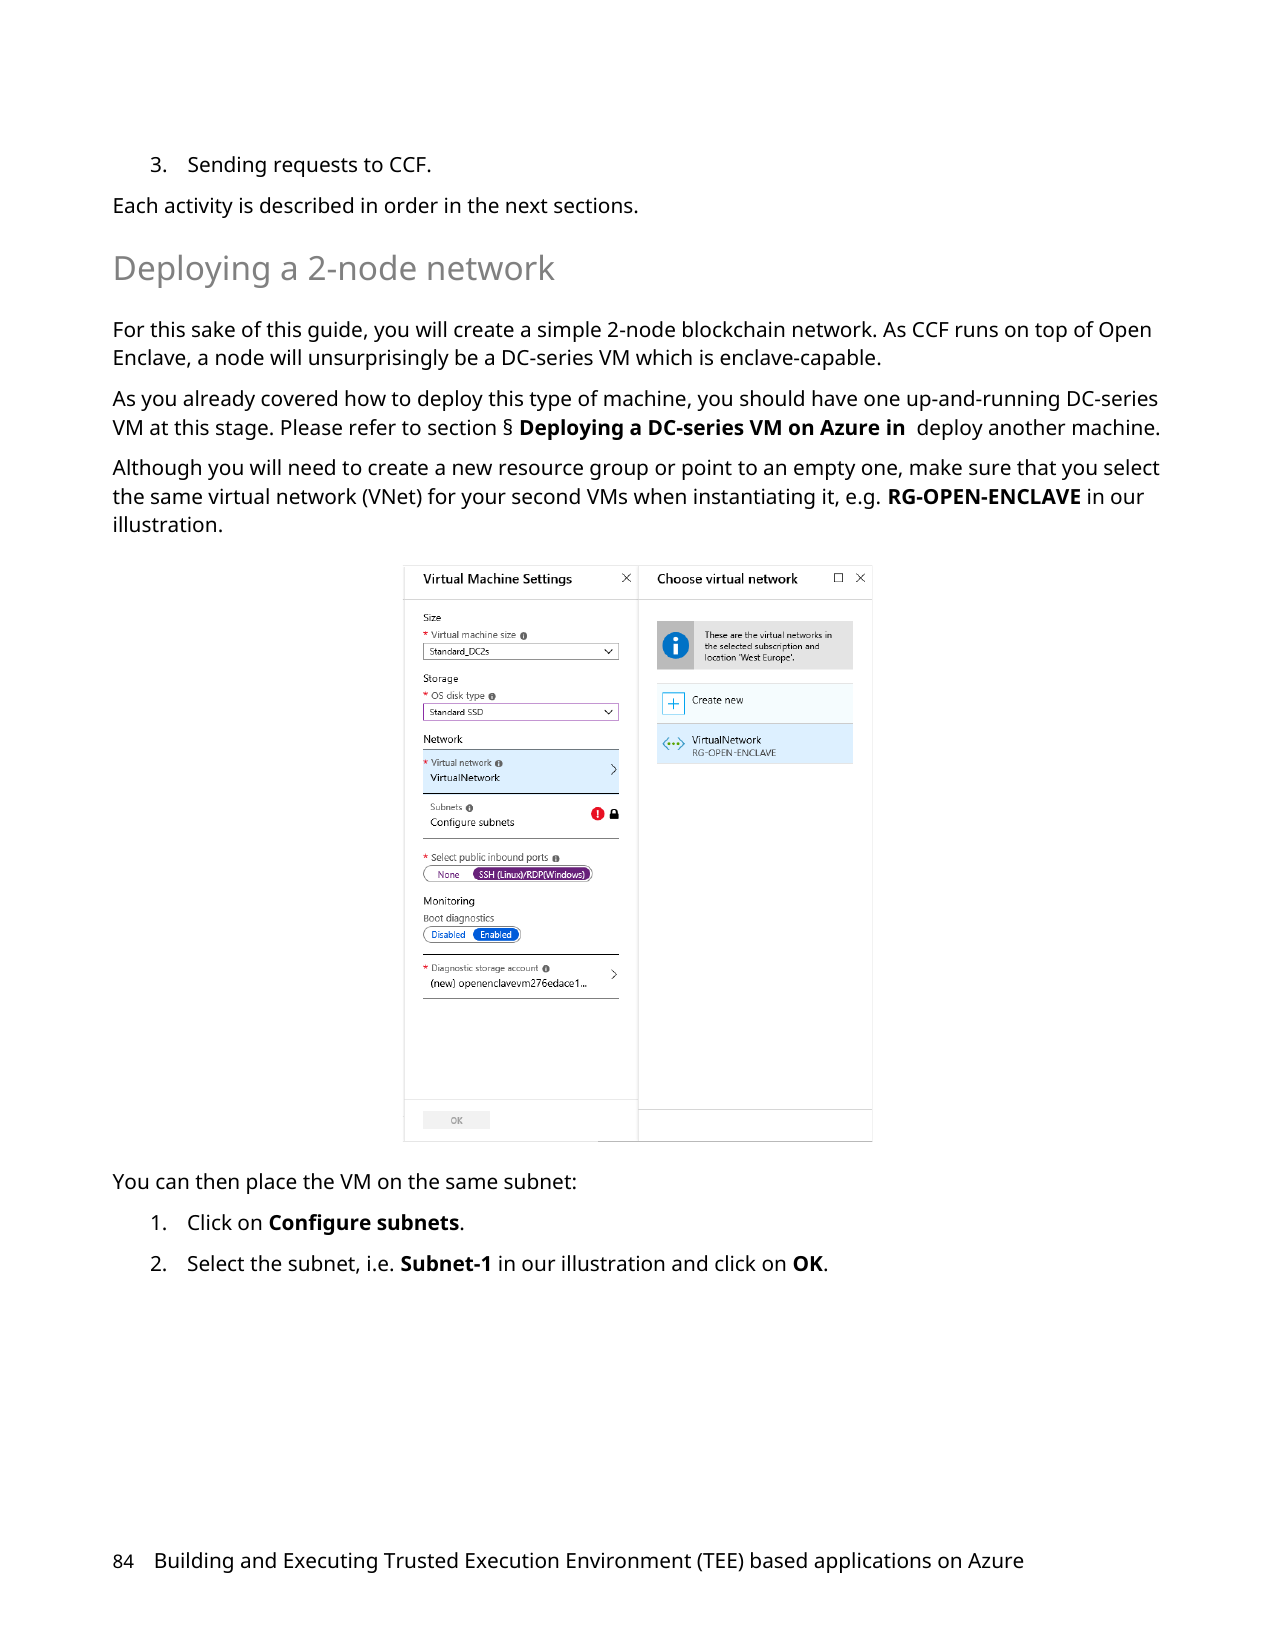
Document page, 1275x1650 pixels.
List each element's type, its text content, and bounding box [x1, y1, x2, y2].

list Sending requests to CCF. [150, 150, 1162, 178]
list Select the subnet, i.e. Subnet-1 in our illustration and click on OK. [150, 1249, 1162, 1277]
text Although you will need to create a new resource group or point to an empty one, make sure that you select the same virtual network (VNet) for your second VMs when instantiating it, e.g. RG-OPEN-ENCLAVE in our illustration. [112, 453, 1162, 539]
text As you already covered how to deploy this type of machine, you should have one up-and-running DC-series VM at this stage. Please refer to section § Deploying a DC-series VM on Azure in deploy another machine. [112, 384, 1162, 441]
picture [402, 563, 873, 1142]
subtitle Deploying a 2-node network [112, 244, 1162, 290]
list Click on Configure subnets. [150, 1208, 1162, 1236]
text For this sake of this guide, you will create a simple 2-node blockchain network. As CCF runs on top of Open Enclave, a node will unsurprisingly be a DC-series VM which is enclave-capable. [112, 315, 1162, 372]
text You can then place the VM on the same subnet: [112, 1167, 1162, 1195]
text Each activity is described in order in the next sections. [112, 191, 1162, 219]
